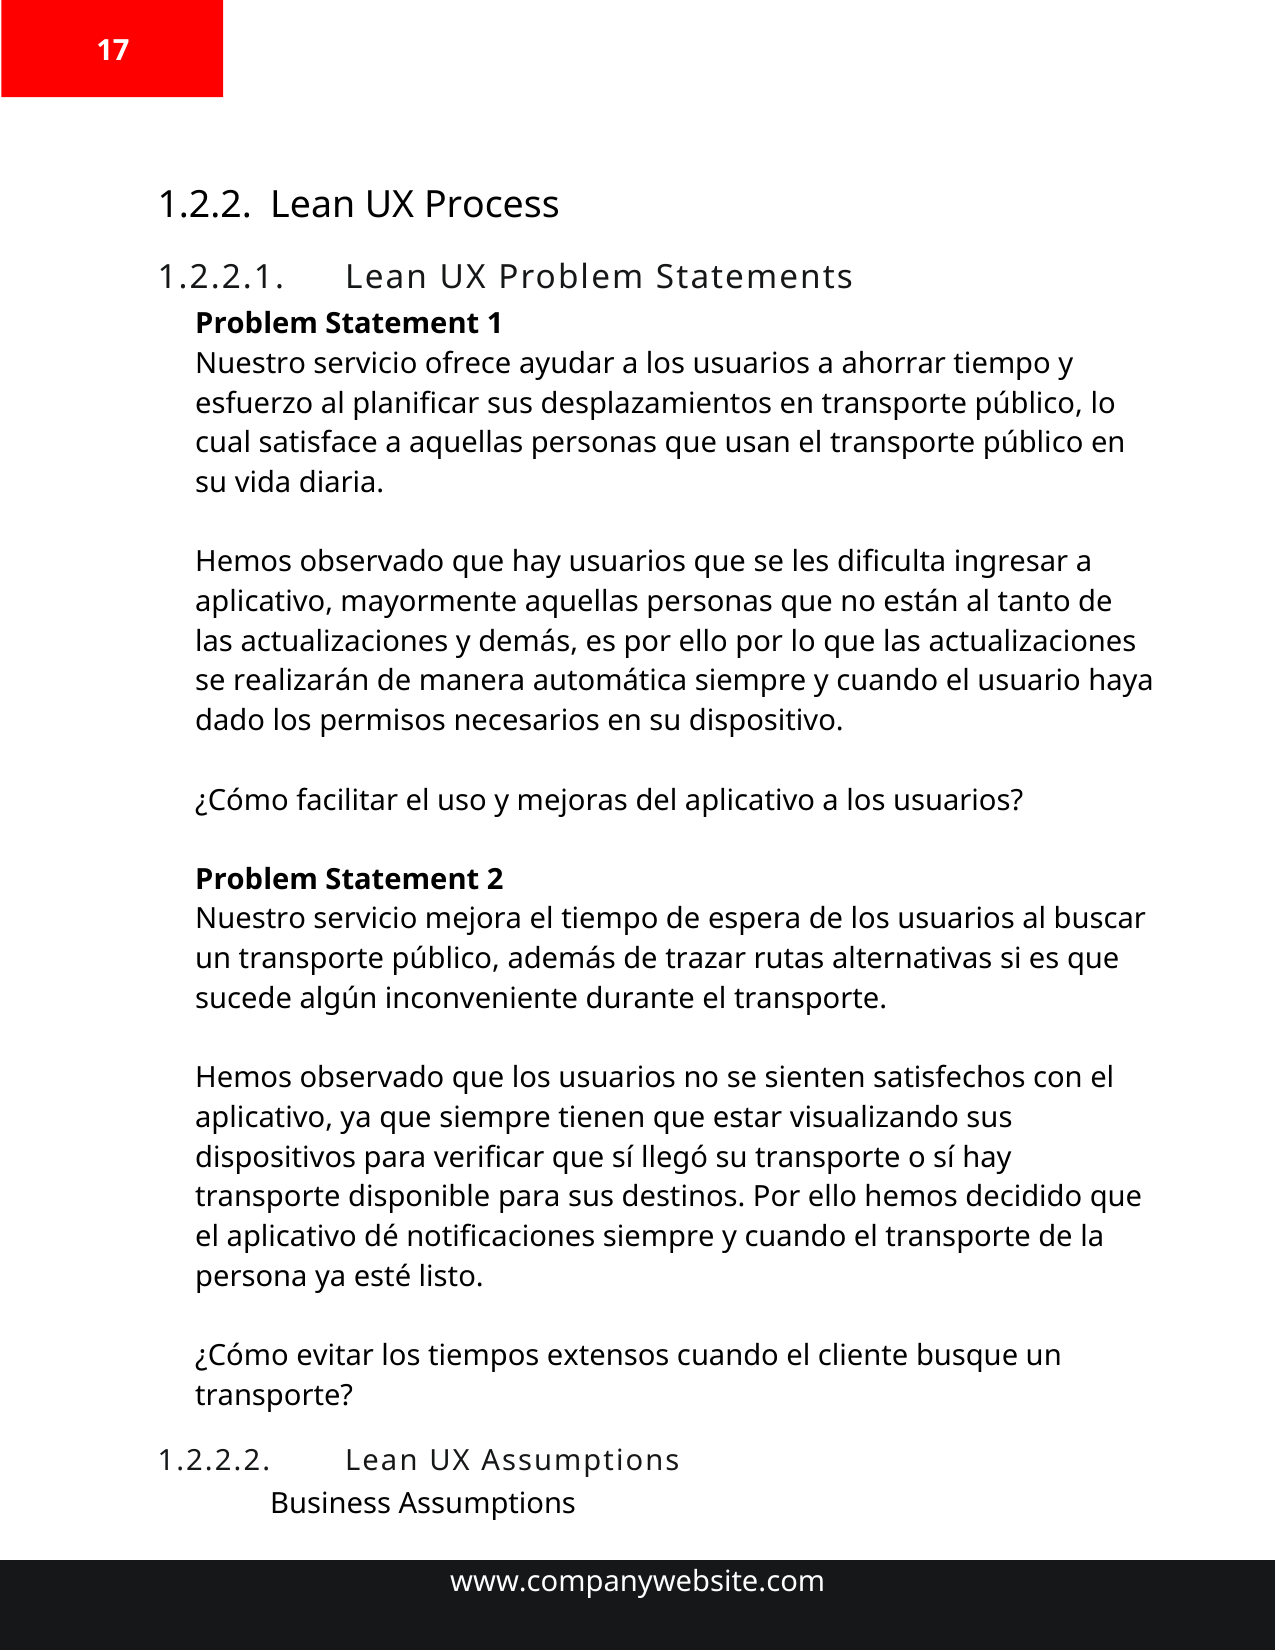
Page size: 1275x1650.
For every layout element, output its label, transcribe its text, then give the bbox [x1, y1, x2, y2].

text Hemos observado que los usuarios no se sienten satisfechos con el aplicativo, ya que siempre tienen que estar visualizando sus dispositivos para verificar que sí llegó su transporte o sí hay transporte disponible para sus destinos. Por ello hemos decidido que el aplicativo dé notificaciones siempre y cuando el transporte de la persona ya esté listo. [195, 1057, 1155, 1295]
text Business Assumptions [270, 1483, 1155, 1522]
subtitle Lean UX Problem Statements [157, 253, 1155, 298]
text Nuestro servicio mejora el tiempo de espera de los usuarios al buscar un transporte público, además de trazar rutas alternativas si es que sucede algún inconveniente durante el transporte. [195, 898, 1155, 1017]
subtitle Lean UX Process [157, 177, 1155, 228]
subtitle Lean UX Assumptions [157, 1439, 1155, 1478]
text ¿Cómo facilitar el uso y mejoras del aplicativo a los usuarios? [195, 779, 1155, 818]
text Hemos observado que hay usuarios que se les dificulta ingresar a aplicativo, mayormente aquellas personas que no están al tanto de las actualizaciones y demás, es por ello por lo que las actualizaciones se realizarán de manera automática siempre y cuando el usuario haya dado los permisos necesarios en su dispositivo. [195, 501, 1155, 739]
text Nuestro servicio ofrece ayudar a los usuarios a ahorrar tiempo y esfuerzo al planificar sus desplazamientos en transporte público, lo cual satisface a aquellas personas que usan el transporte público en su vida diaria. [195, 342, 1155, 501]
text Problem Statement 1 [195, 302, 1155, 342]
text ¿Cómo evitar los tiempos extensos cuando el cliente busque un transporte? [195, 1334, 1155, 1414]
text Problem Statement 2 [195, 858, 1155, 898]
